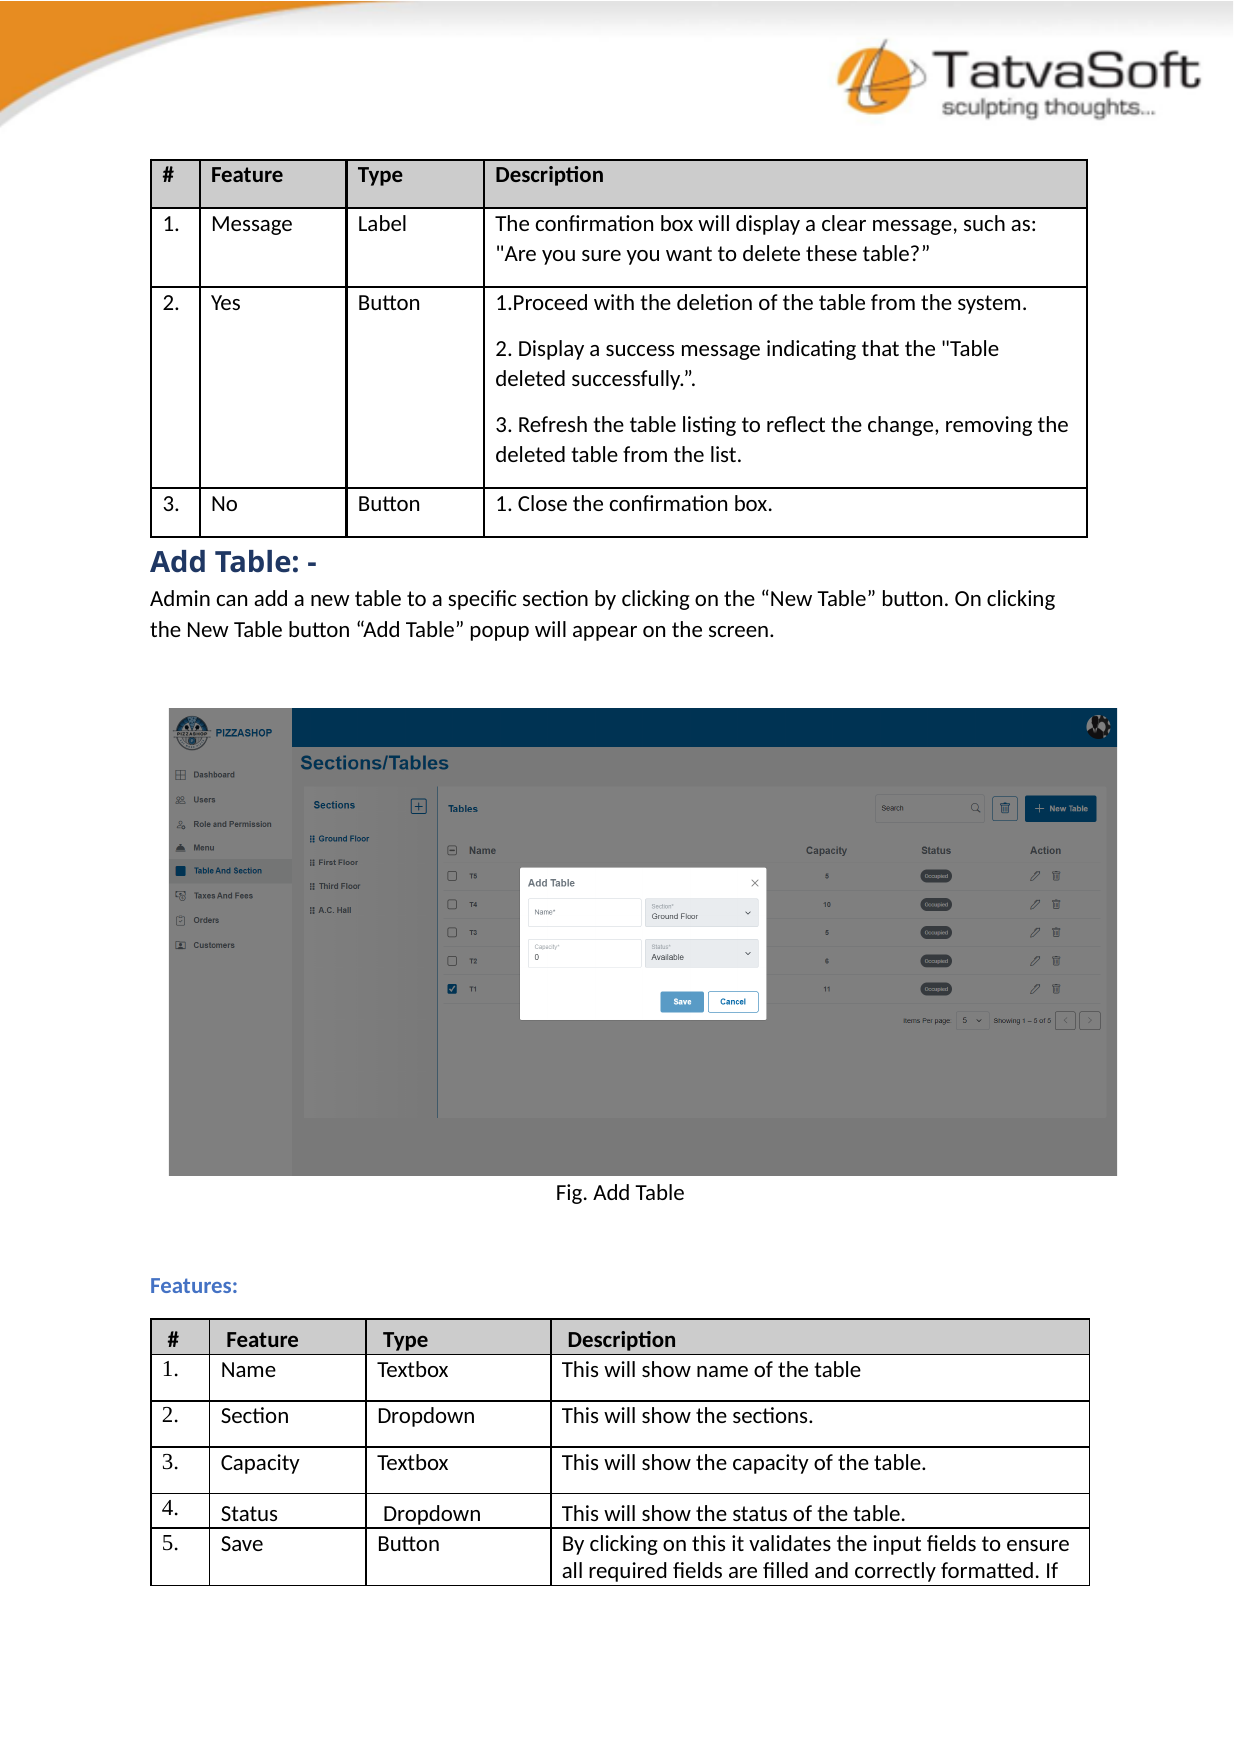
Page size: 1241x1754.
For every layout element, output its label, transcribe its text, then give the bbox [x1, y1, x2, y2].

table_cell 1. [152, 209, 199, 286]
table_cell Capacity [210, 1448, 365, 1492]
table_cell Yes [201, 288, 345, 487]
table_cell The confirmation box will display a clear message, such as: "Are you sure you want to delete these table?” [485, 209, 1086, 286]
table_header Type [348, 161, 483, 207]
text Features: [150, 1271, 1090, 1299]
table_cell 2. [152, 288, 199, 487]
table_cell Button [348, 489, 483, 536]
table_cell Textbox [367, 1448, 550, 1492]
table_header # [152, 1320, 209, 1354]
table_cell Dropdown [367, 1494, 550, 1527]
table_header # [152, 161, 199, 207]
table_cell This will show the sections. [552, 1402, 1089, 1446]
text Fig. Add Table [150, 708, 1090, 1206]
table_cell This will show name of the table [552, 1355, 1089, 1400]
table_cell 1. [152, 1355, 209, 1400]
table_header Feature [201, 161, 345, 207]
table_cell Name [210, 1355, 365, 1400]
table_cell This will show the status of the table. [552, 1494, 1089, 1527]
table_cell Dropdown [367, 1402, 550, 1446]
subtitle Add Table: - [150, 542, 1090, 581]
table_cell Status [210, 1494, 365, 1527]
table_cell Label [348, 209, 483, 286]
table_cell Textbox [367, 1355, 550, 1400]
table_cell 5. [152, 1529, 209, 1585]
table_cell 4. [152, 1494, 209, 1527]
table_header Type [367, 1320, 550, 1354]
table_cell This will show the capacity of the table. [552, 1448, 1089, 1492]
table_cell 3. [152, 489, 199, 536]
table_header Description [485, 161, 1086, 207]
table_cell 1.Proceed with the deletion of the table from the system. 2. Display a success message indicating that the "Table deleted successfully.”. 3. Refresh the table listing to reflect the change, removing the deleted table from the list. [485, 288, 1086, 487]
table_cell 2. [152, 1402, 209, 1446]
picture [0, 1, 1234, 159]
table_cell Button [367, 1529, 550, 1585]
table_header Feature [210, 1320, 365, 1354]
table_cell No [201, 489, 345, 536]
table_cell 3. [152, 1448, 209, 1492]
table_cell Section [210, 1402, 365, 1446]
table_cell Button [348, 288, 483, 487]
table_header Description [552, 1320, 1089, 1354]
text Admin can add a new table to a specific section by clicking on the “New Table” button. On clicking the New Table button “Add Table” popup will appear on the screen. [150, 584, 1090, 643]
table_cell Message [201, 209, 345, 286]
table_cell 1. Close the confirmation box. [485, 489, 1086, 536]
table_cell Save [210, 1529, 365, 1585]
